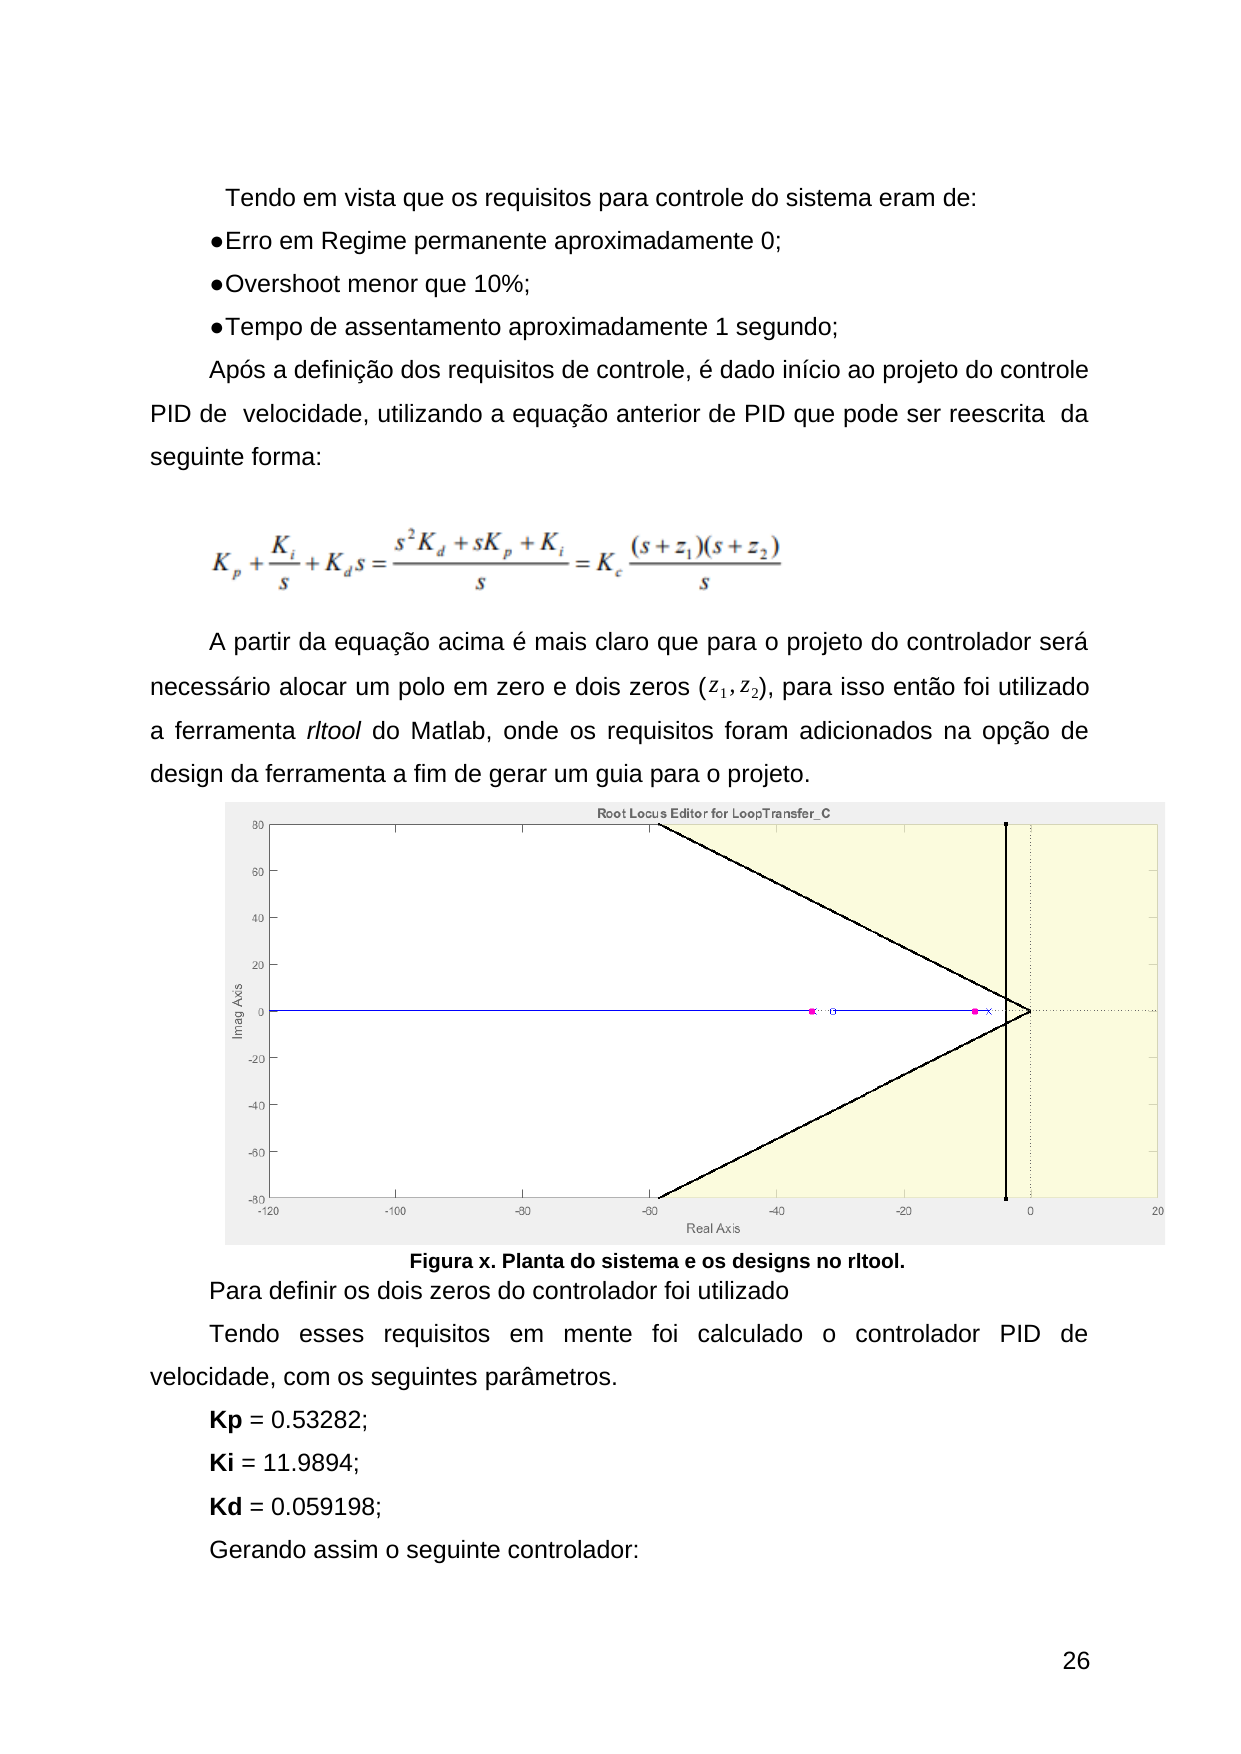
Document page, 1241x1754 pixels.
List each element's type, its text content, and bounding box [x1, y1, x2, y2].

text Tendo esses requisitos em mente foi calculado o controlador PID de velocidade, com os seguintes parâmetros. [150, 1319, 1090, 1391]
picture [225, 802, 1166, 1245]
text Para definir os dois zeros do controlador foi utilizado [150, 1276, 1090, 1305]
text A partir da equação acima é mais claro que para o projeto do controlador será necessário alocar um polo em zero e dois zeros (), para isso então foi utilizado a ferramenta rltool do Matlab, onde os requisitos foram adicionados na opção de design da ferramenta a fim de gerar um guia para o projeto. [150, 627, 1090, 788]
picture [208, 485, 800, 613]
list Tempo de assentamento aproximadamente 1 segundo; [209, 312, 1090, 341]
text Kp = 0.53282; [209, 1405, 1090, 1434]
text Tendo em vista que os requisitos para controle do sistema eram de: [150, 183, 1090, 212]
text Kd = 0.059198; [209, 1492, 1090, 1520]
text Gerando assim o seguinte controlador: [209, 1535, 1090, 1563]
subtitle Figura x. Planta do sistema e os designs no rltool. [150, 1248, 1090, 1272]
text Após a definição dos requisitos de controle, é dado início ao projeto do controle PID de velocidade, utilizando a equação anterior de PID que pode ser reescrita da seguinte forma: [150, 356, 1090, 471]
text Ki = 11.9894; [209, 1448, 1090, 1477]
list Overshoot menor que 10%; [209, 269, 1090, 298]
list Erro em Regime permanente aproximadamente 0; [209, 226, 1090, 255]
